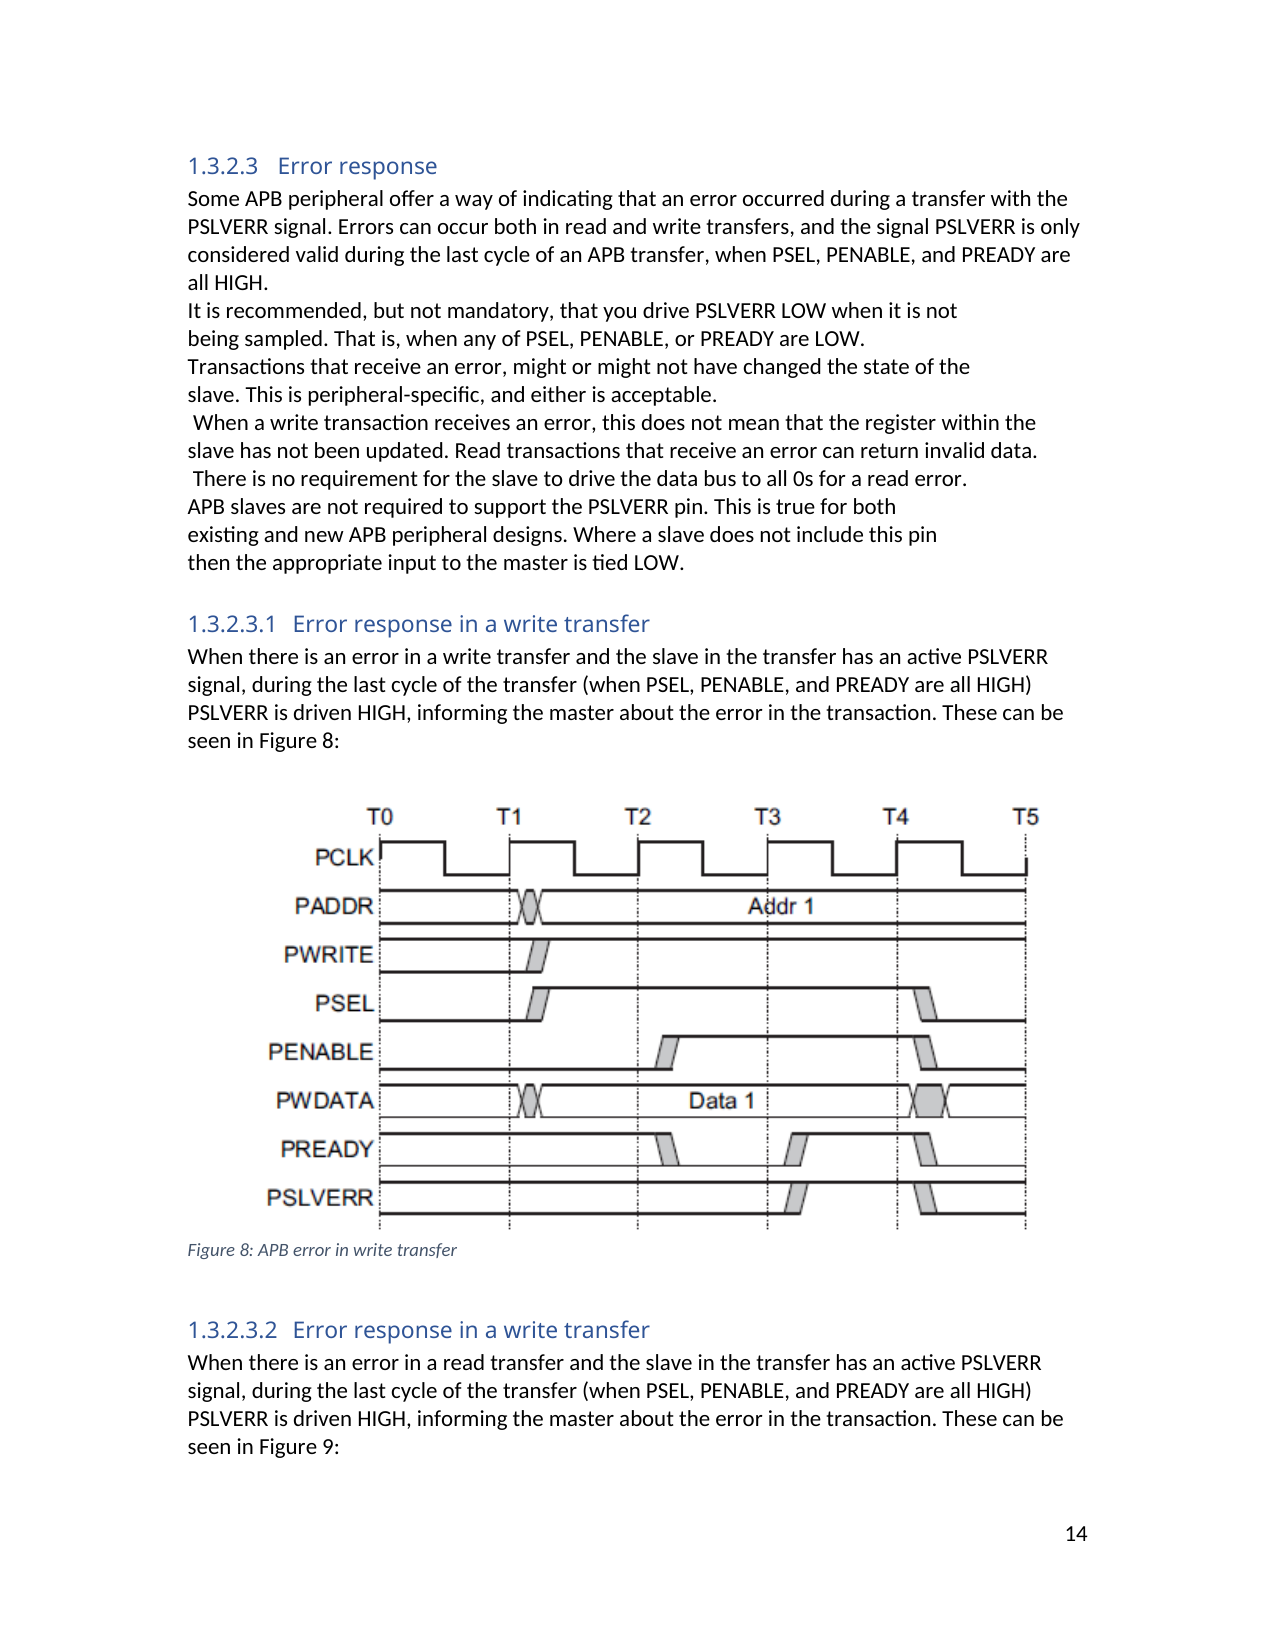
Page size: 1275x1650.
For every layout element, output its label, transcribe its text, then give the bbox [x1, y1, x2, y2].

text Some APB peripheral offer a way of indicating that an error occurred during a transfer with the PSLVERR signal. Errors can occur both in read and write transfers, and the signal PSLVERR is only considered valid during the last cycle of an APB transfer, when PSEL, PENABLE, and PREADY are all HIGH. [187, 184, 1087, 296]
text It is recommended, but not mandatory, that you drive PSLVERR LOW when it is not [187, 296, 1087, 324]
text When there is an error in a write transfer and the slave in the transfer has an active PSLVERR signal, during the last cycle of the transfer (when PSEL, PENABLE, and PREADY are all HIGH) PSLVERR is driven HIGH, informing the master about the error in the transaction. These can be seen in Figure 8: [187, 642, 1087, 754]
text existing and new APB peripheral designs. Where a slave does not include this pin [187, 520, 1087, 548]
text Transactions that receive an error, might or might not have changed the state of the [187, 352, 1087, 380]
text There is no requirement for the slave to drive the data bus to all 0s for a read error. [187, 464, 1087, 492]
subtitle Error response [187, 150, 1087, 181]
text APB slaves are not required to support the PSLVERR pin. This is true for both [187, 492, 1087, 520]
subtitle Error response in a write transfer [187, 608, 1087, 639]
picture [187, 782, 1072, 1239]
text being sampled. That is, when any of PSEL, PENABLE, or PREADY are LOW. [187, 324, 1087, 352]
text When there is an error in a read transfer and the slave in the transfer has an active PSLVERR signal, during the last cycle of the transfer (when PSEL, PENABLE, and PREADY are all HIGH) PSLVERR is driven HIGH, informing the master about the error in the transaction. These can be seen in Figure 9: [187, 1348, 1087, 1460]
text then the appropriate input to the master is tied LOW. [187, 548, 1087, 576]
text Figure 8: APB error in write transfer [187, 1238, 1087, 1261]
subtitle Error response in a write transfer [187, 1314, 1087, 1346]
text When a write transaction receives an error, this does not mean that the register within the slave has not been updated. Read transactions that receive an error can return invalid data. [187, 408, 1087, 464]
text slave. This is peripheral-specific, and either is acceptable. [187, 380, 1087, 408]
